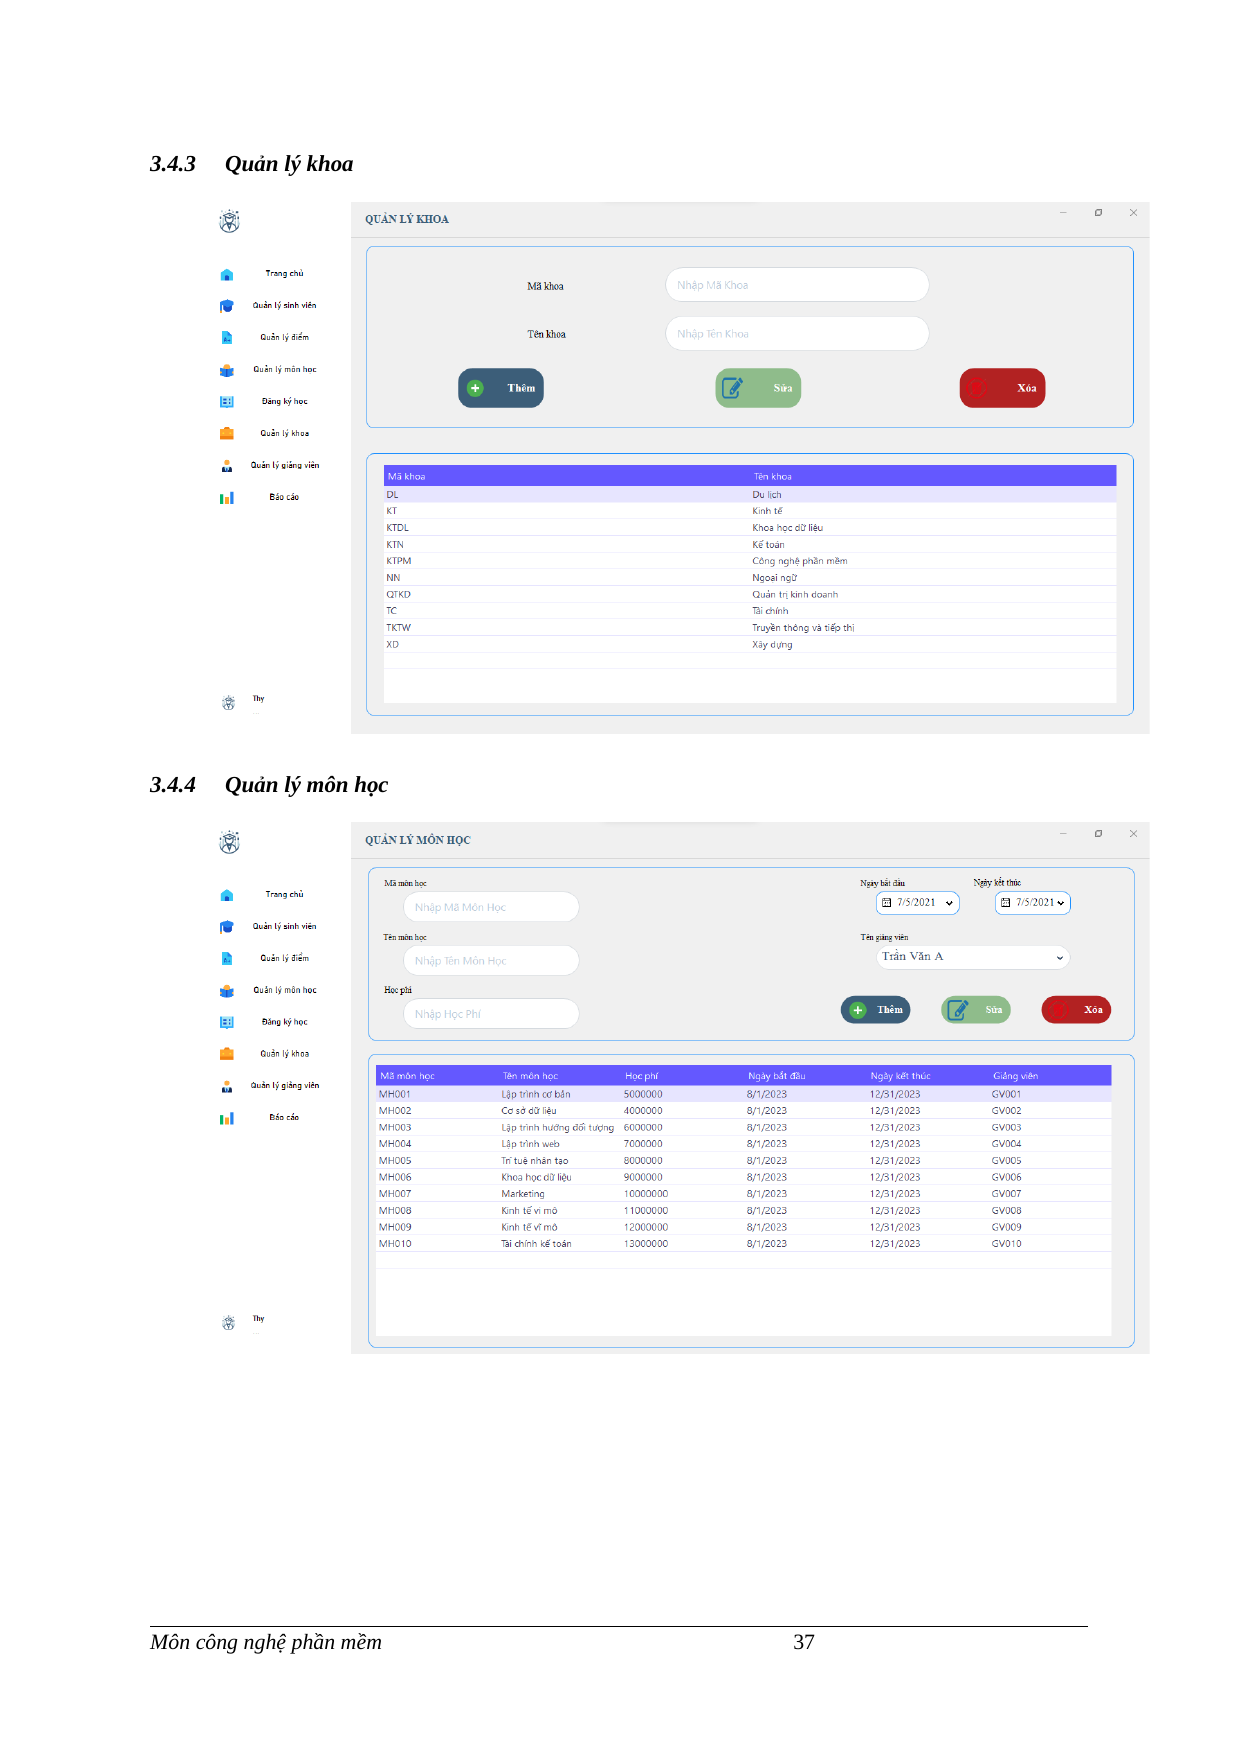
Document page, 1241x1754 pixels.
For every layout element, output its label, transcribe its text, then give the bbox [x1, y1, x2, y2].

subtitle Quản lý khoa [150, 150, 1090, 176]
picture [209, 202, 1150, 734]
subtitle Quản lý môn học [150, 771, 1090, 797]
picture [209, 822, 1150, 1354]
